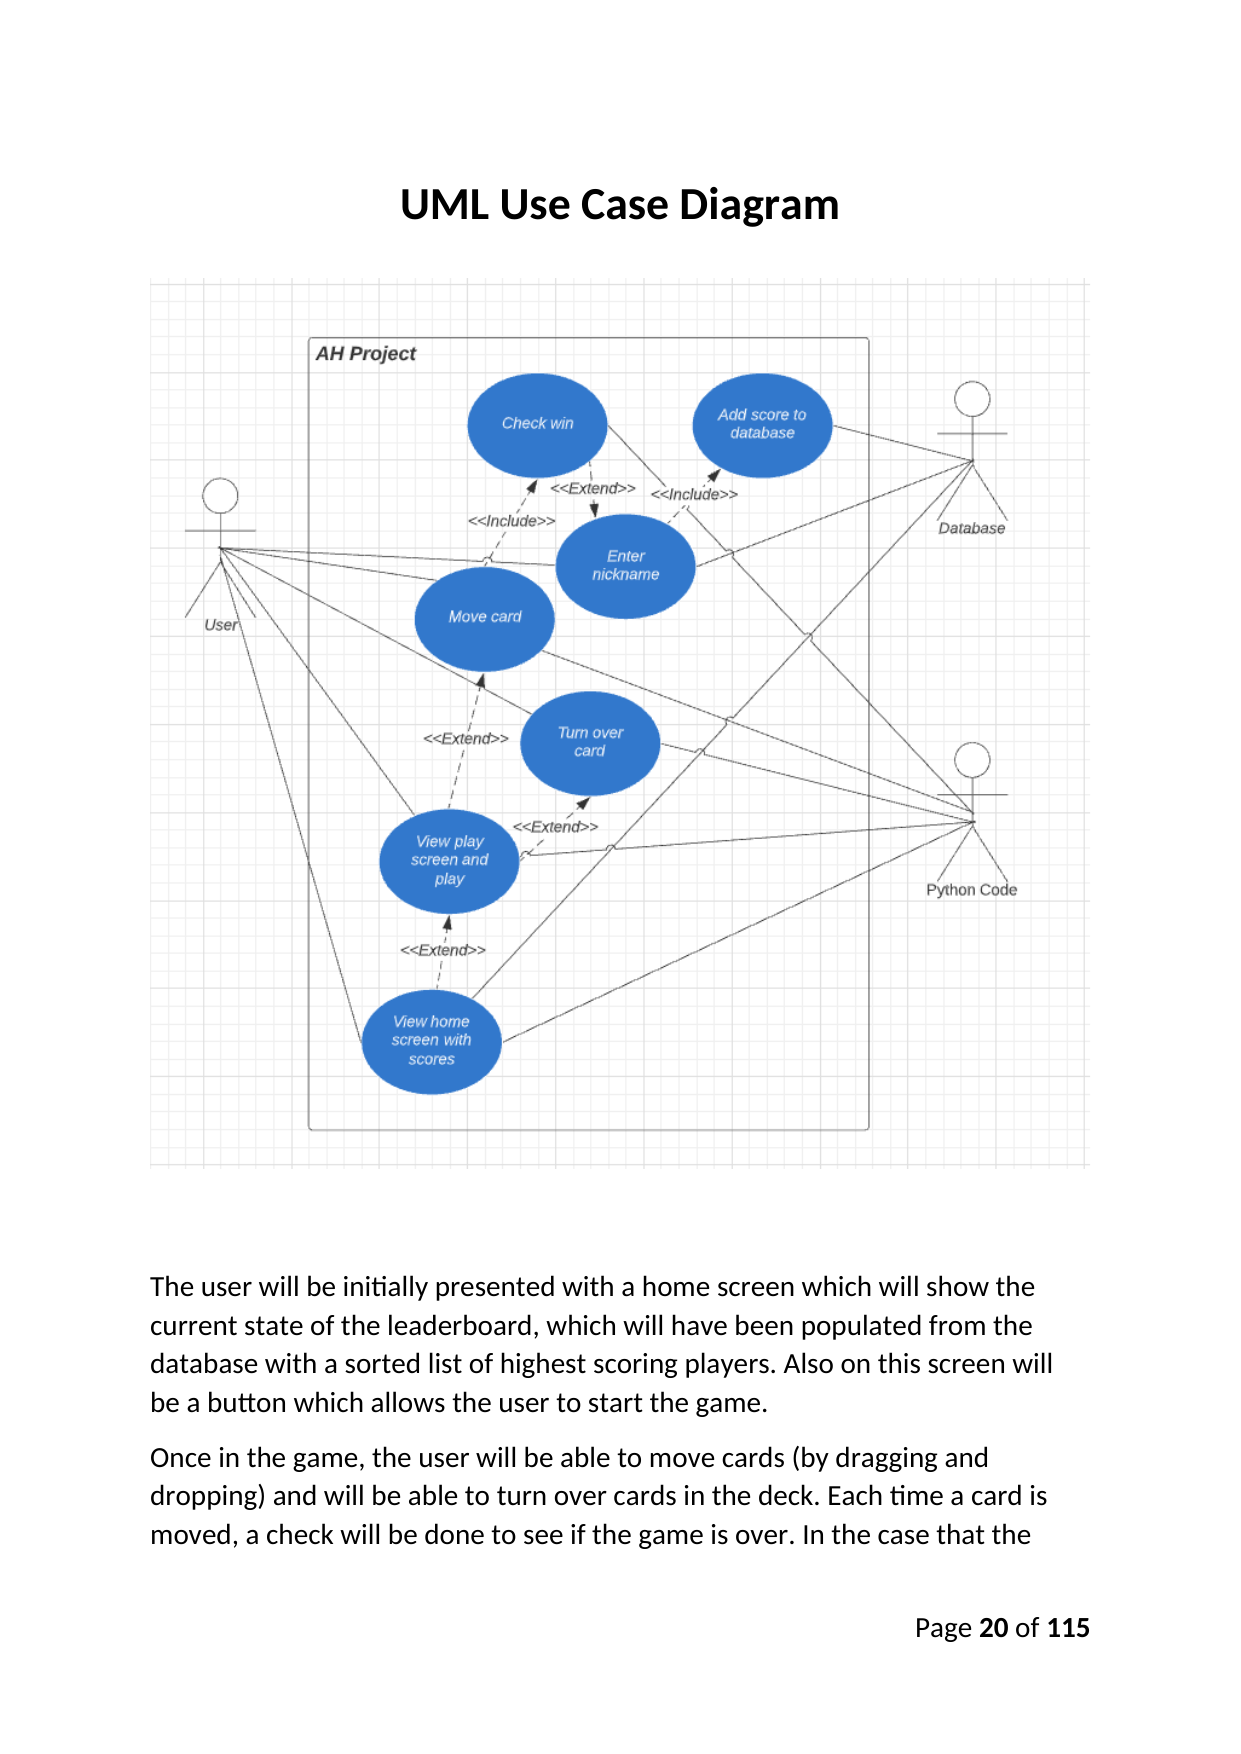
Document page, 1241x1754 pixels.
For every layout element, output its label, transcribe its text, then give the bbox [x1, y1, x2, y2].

text The user will be initially presented with a home screen which will show the current state of the leaderboard, which will have been populated from the database with a sorted list of highest scoring players. Also on this screen will be a button which allows the user to start the game. [150, 1268, 1090, 1419]
picture [150, 278, 1091, 1169]
subtitle UML Use Case Diagram [150, 175, 1090, 231]
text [150, 1439, 1090, 1551]
